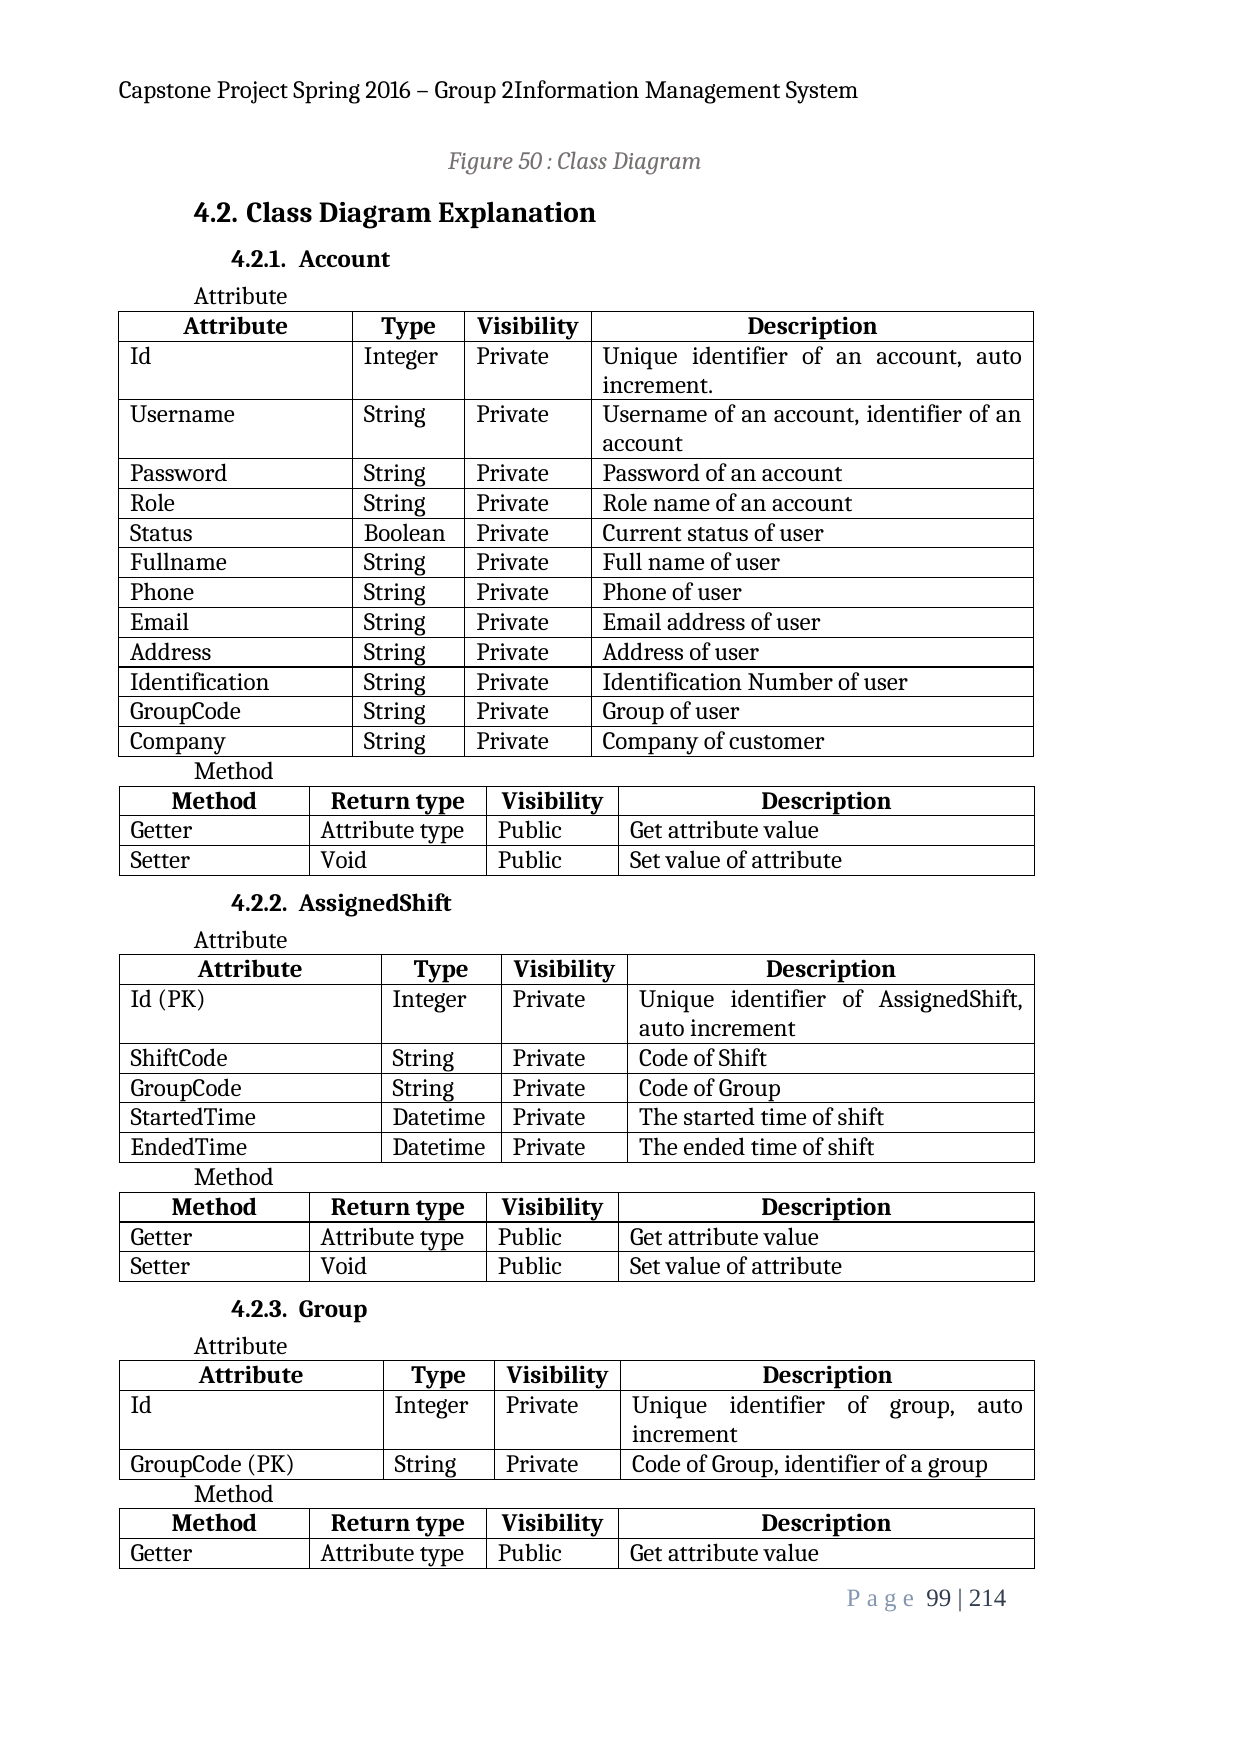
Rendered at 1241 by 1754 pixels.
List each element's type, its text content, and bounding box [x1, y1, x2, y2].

table_cell Email [119, 608, 352, 637]
table_header Attribute [119, 312, 352, 341]
table_cell String [353, 578, 464, 607]
table_cell Username of an account, identifier of an account [592, 400, 1033, 458]
table_cell Username [119, 400, 352, 458]
table_cell Getter [120, 1223, 309, 1251]
table_header Visibility [487, 1193, 618, 1221]
table_cell StartedTime [120, 1103, 381, 1132]
table_cell Private [465, 727, 591, 756]
table_cell Setter [120, 1252, 309, 1281]
table_cell Private [465, 489, 591, 517]
table_cell Private [502, 985, 627, 1043]
table_header Method [120, 787, 309, 815]
table_cell String [384, 1450, 494, 1478]
table_cell Private [502, 1103, 627, 1132]
table_cell ShiftCode [120, 1044, 381, 1072]
table_cell Private [465, 548, 591, 577]
table_header Description [619, 1193, 1034, 1221]
table_cell Public [487, 1223, 618, 1251]
table_header Method [120, 1193, 309, 1221]
table_cell Integer [382, 985, 501, 1043]
table_cell Phone of user [592, 578, 1033, 607]
table_cell Phone [119, 578, 352, 607]
table_header Attribute [120, 955, 381, 984]
table_cell Role [119, 489, 352, 517]
table_header Visibility [465, 312, 591, 341]
table_cell Integer [353, 342, 464, 399]
table_cell String [382, 1044, 501, 1072]
table_cell Attribute type [310, 1223, 486, 1251]
table_header Visibility [487, 787, 618, 815]
table_cell Set value of attribute [619, 1252, 1034, 1281]
table_cell Company of customer [592, 727, 1033, 756]
text Attribute [118, 282, 1033, 311]
table_cell String [353, 668, 464, 696]
table_cell Public [487, 1252, 618, 1281]
table_cell The ended time of shift [628, 1133, 1034, 1162]
table_cell The started time of shift [628, 1103, 1034, 1132]
table_header Description [628, 955, 1034, 984]
table_cell Get attribute value [619, 816, 1034, 845]
table_cell Private [465, 519, 591, 547]
table_cell Unique identifier of AssignedShift, auto increment [628, 985, 1034, 1043]
table_cell Private [465, 459, 591, 488]
table_cell Address of user [592, 638, 1033, 666]
table_cell Getter [120, 1539, 309, 1568]
table_header Type [353, 312, 464, 341]
table_cell Identification Number of user [592, 668, 1033, 696]
table_header Visibility [502, 955, 627, 984]
table_cell Full name of user [592, 548, 1033, 577]
table_cell Getter [120, 816, 309, 845]
table_cell Code of Group [628, 1074, 1034, 1102]
table_cell GroupCode [120, 1074, 381, 1102]
text Method [118, 1163, 1033, 1192]
table_header Visibility [495, 1361, 620, 1390]
subtitle Group [231, 1294, 1033, 1323]
table_header Visibility [487, 1509, 618, 1538]
table_cell String [353, 727, 464, 756]
table_cell Private [495, 1450, 620, 1478]
table_cell Id [119, 342, 352, 399]
table_header Return type [310, 787, 486, 815]
text Method [118, 757, 1033, 786]
table_cell Setter [120, 846, 309, 875]
table_cell Unique identifier of group, auto increment [621, 1391, 1034, 1449]
table_header Description [619, 787, 1034, 815]
table_cell Private [465, 342, 591, 399]
table_cell Public [487, 816, 618, 845]
table_cell Private [502, 1074, 627, 1102]
table_cell String [353, 548, 464, 577]
table_cell Public [487, 1539, 618, 1568]
table_cell Private [465, 578, 591, 607]
table_cell Datetime [382, 1133, 501, 1162]
table_cell String [353, 459, 464, 488]
table_cell Private [465, 400, 591, 458]
table_cell Id (PK) [120, 985, 381, 1043]
subtitle AssignedShift [231, 888, 1033, 917]
table_header Type [382, 955, 501, 984]
table_header Description [592, 312, 1033, 341]
table_cell Attribute type [310, 1539, 486, 1568]
table_cell Group of user [592, 697, 1033, 726]
table_cell Void [310, 1252, 486, 1281]
table_cell Unique identifier of an account, auto increment. [592, 342, 1033, 399]
table_cell Boolean [353, 519, 464, 547]
table_cell Get attribute value [619, 1539, 1034, 1568]
table_header Return type [310, 1509, 486, 1538]
text Attribute [118, 1332, 1033, 1360]
table_cell Attribute type [310, 816, 486, 845]
table_cell Address [119, 638, 352, 666]
table_cell Private [465, 638, 591, 666]
table_cell Private [495, 1391, 620, 1449]
table_cell Private [502, 1133, 627, 1162]
table_cell String [353, 697, 464, 726]
table_cell String [353, 638, 464, 666]
table_cell EndedTime [120, 1133, 381, 1162]
table_cell Private [465, 668, 591, 696]
table_cell Private [465, 608, 591, 637]
text Attribute [118, 926, 1033, 954]
table_header Description [621, 1361, 1034, 1390]
table_cell Public [487, 846, 618, 875]
table_cell GroupCode [119, 697, 352, 726]
table_cell Current status of user [592, 519, 1033, 547]
table_cell Password [119, 459, 352, 488]
table_cell Email address of user [592, 608, 1033, 637]
table_cell Set value of attribute [619, 846, 1034, 875]
table_cell String [382, 1074, 501, 1102]
table_cell Identification [119, 668, 352, 696]
subtitle Class Diagram Explanation [193, 197, 1033, 230]
text Method [118, 1480, 1033, 1508]
table_cell Private [502, 1044, 627, 1072]
subtitle Account [231, 245, 1033, 274]
table_cell String [353, 608, 464, 637]
table_cell Company [119, 727, 352, 756]
table_cell Get attribute value [619, 1223, 1034, 1251]
table_cell GroupCode (PK) [120, 1450, 383, 1478]
table_cell Id [120, 1391, 383, 1449]
table_cell Code of Group, identifier of a group [621, 1450, 1034, 1478]
table_cell Fullname [119, 548, 352, 577]
table_cell String [353, 400, 464, 458]
table_cell Status [119, 519, 352, 547]
table_header Attribute [120, 1361, 383, 1390]
table_cell Datetime [382, 1103, 501, 1132]
table_header Return type [310, 1193, 486, 1221]
table_cell Role name of an account [592, 489, 1033, 517]
table_cell Private [465, 697, 591, 726]
table_header Type [384, 1361, 494, 1390]
table_cell Code of Shift [628, 1044, 1034, 1072]
table_header Method [120, 1509, 309, 1538]
table_cell Void [310, 846, 486, 875]
table_cell String [353, 489, 464, 517]
table_cell Integer [384, 1391, 494, 1449]
table_header Description [619, 1509, 1034, 1538]
table_cell Password of an account [592, 459, 1033, 488]
